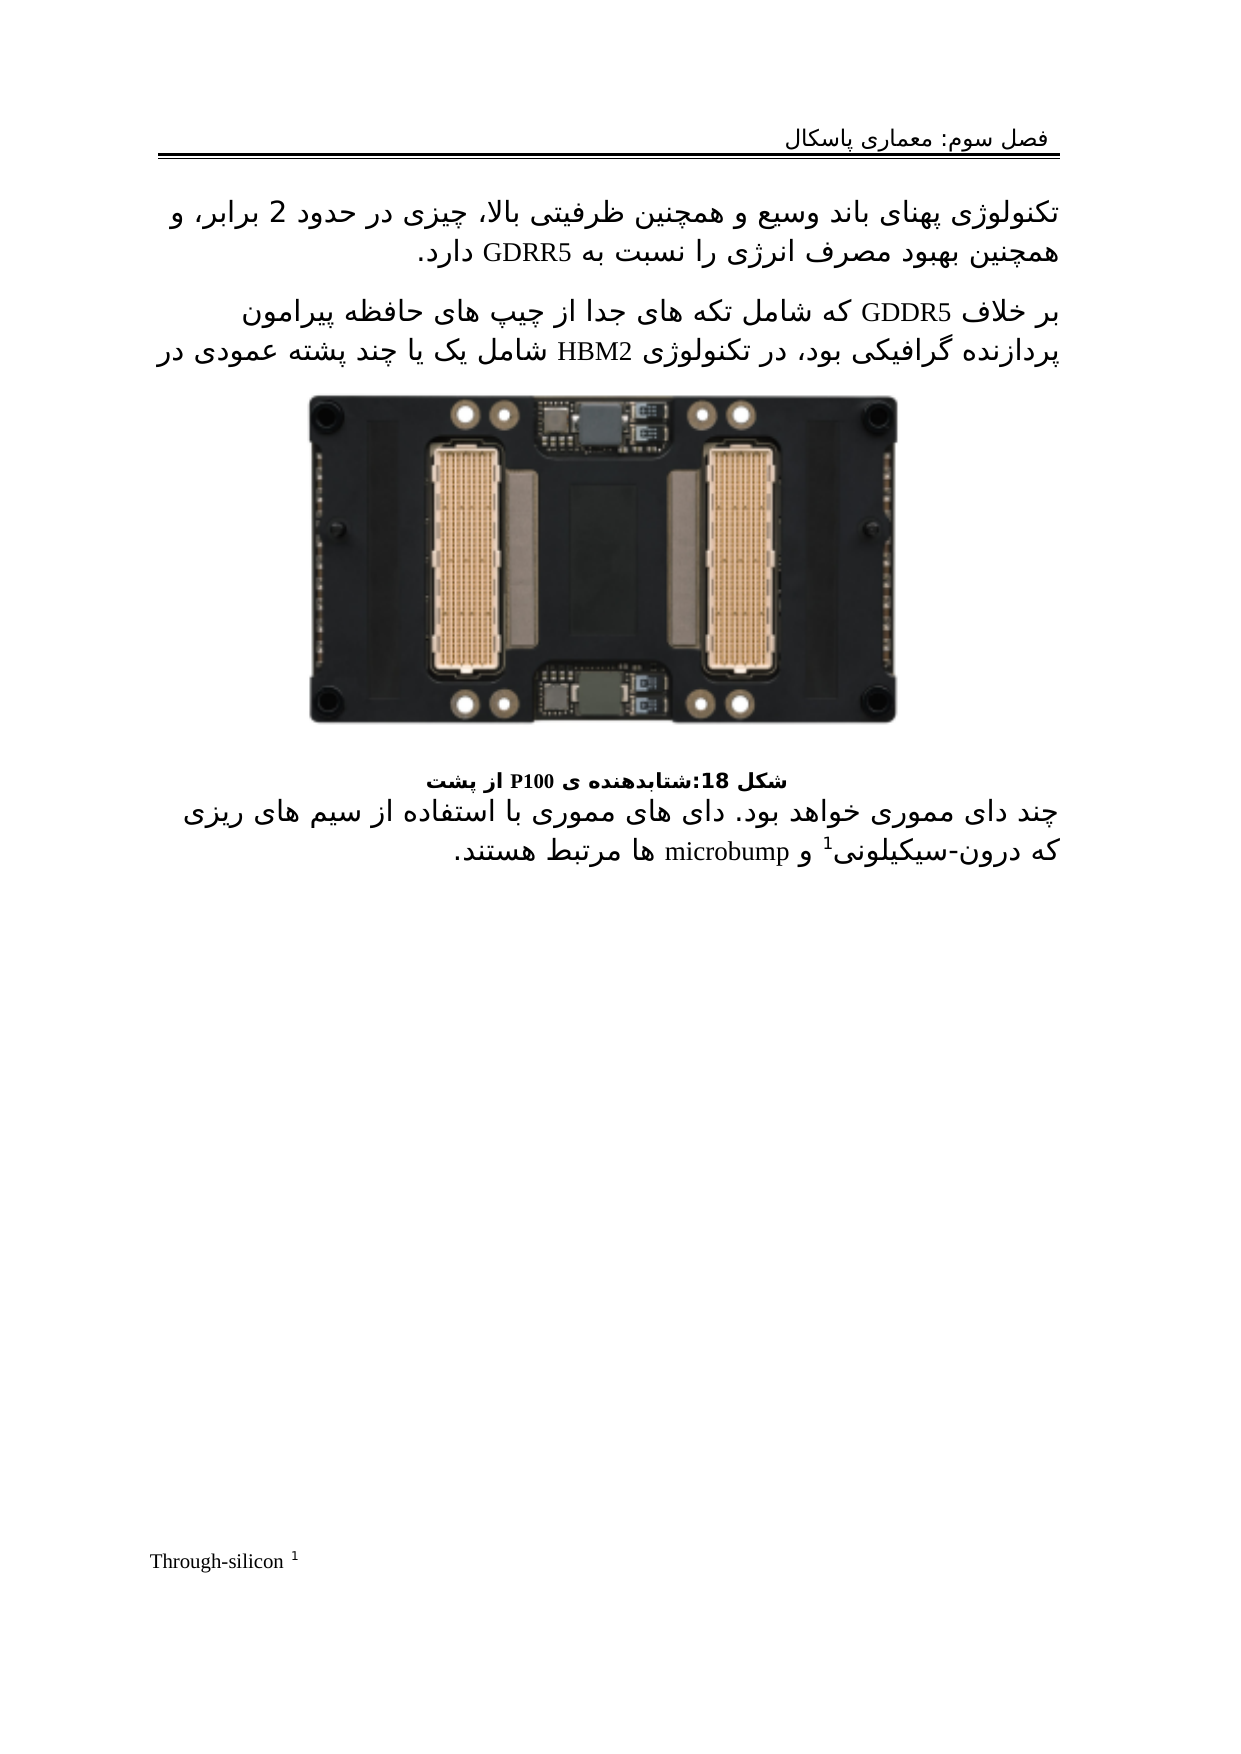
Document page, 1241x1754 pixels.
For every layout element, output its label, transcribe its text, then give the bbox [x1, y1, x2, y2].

text تسلا P100 هر دوی این محدودیت ها را با استفاده از تکنولوژی حافظه های پشته ای برطرف کرده است. تکنولوژی ای که چندین لایه از واحد های DRAM را قادر میسازد تا به صورت عمودی در یک پکیج درون پردازنده گرافیکی با هم در ارتباط باشند. تسلا P100 اولین پردازنده گرافیکی است که با استفاده از تکنولوژی پهنای باند سریع 2 (HBM2) عرضه شده است. این تکنولوژی پهنای باند وسیع و همچنین ظرفیتی بالا، چیزی در حدود 2 برابر، و همچنین بهبود مصرف انرژی را نسبت به GDRR5 دارد. [150, 196, 1060, 268]
picture [300, 384, 912, 739]
